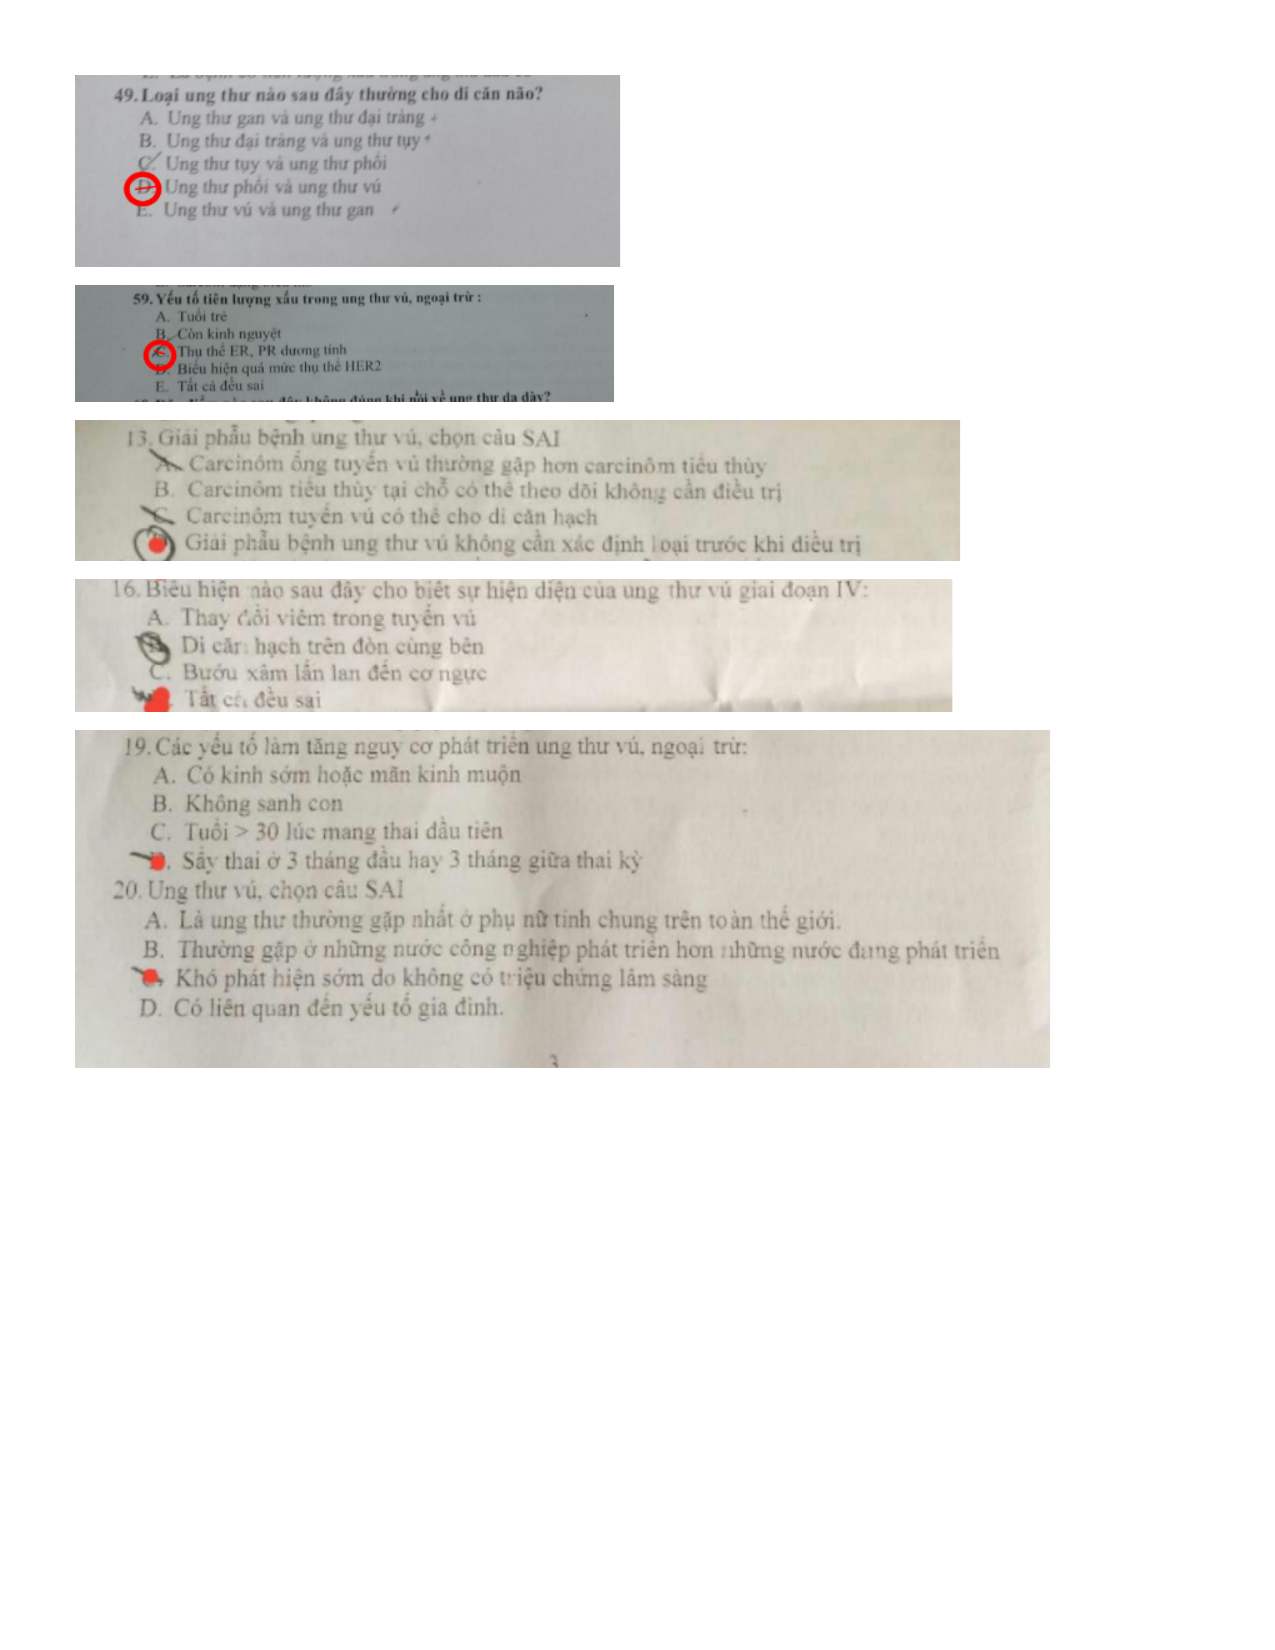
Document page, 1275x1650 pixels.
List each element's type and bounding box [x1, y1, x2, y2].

picture [75, 420, 961, 561]
picture [75, 579, 953, 712]
picture [75, 730, 1050, 1068]
picture [75, 75, 621, 267]
picture [75, 285, 614, 402]
